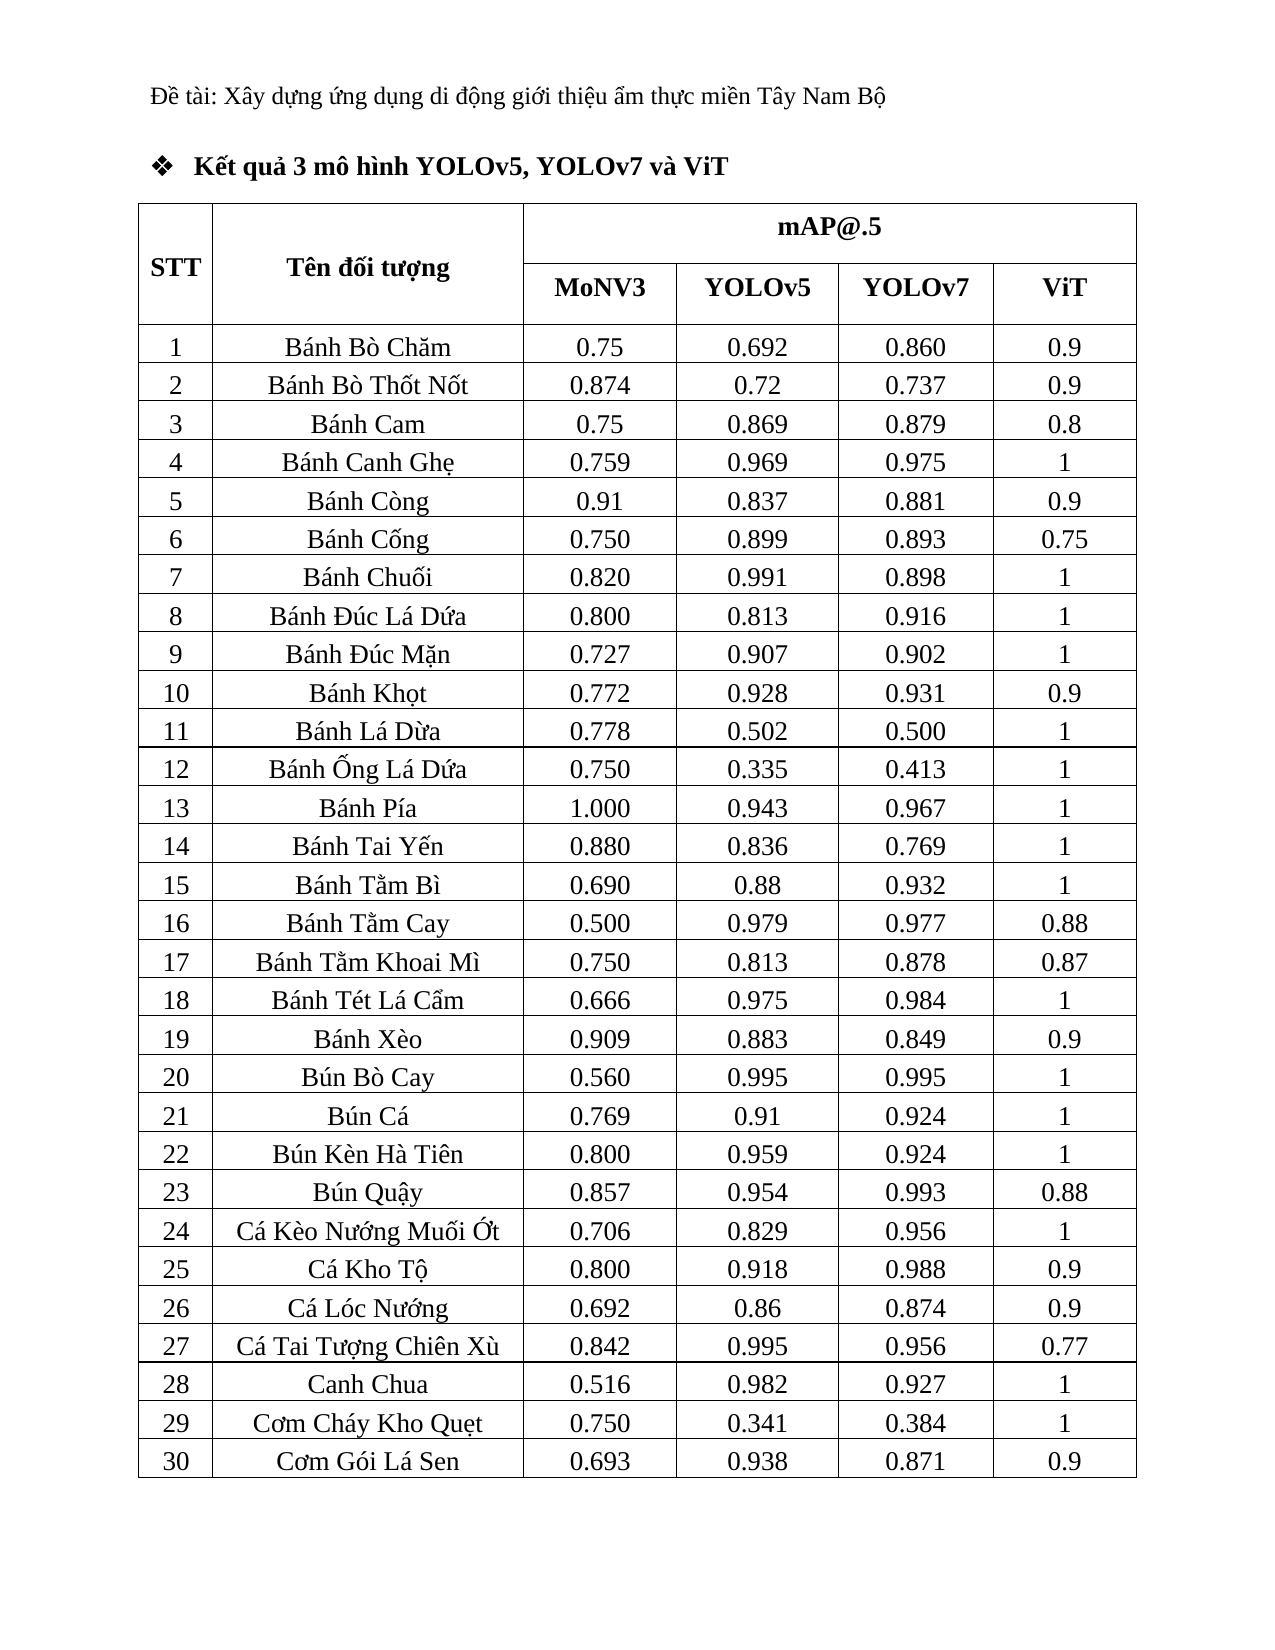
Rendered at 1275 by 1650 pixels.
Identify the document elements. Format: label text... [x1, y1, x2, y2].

table_cell 0.938 [677, 1439, 838, 1477]
table_cell Cơm Cháy Kho Quẹt [213, 1401, 523, 1438]
table_cell 0.931 [839, 671, 993, 708]
table_cell 1 [139, 325, 212, 362]
table_cell 30 [139, 1439, 212, 1477]
table_cell 1.000 [524, 786, 676, 823]
table_cell 1 [994, 440, 1136, 477]
table_cell 0.988 [839, 1247, 993, 1284]
table_cell 0.9 [994, 363, 1136, 400]
table_cell 10 [139, 671, 212, 708]
table_cell 0.77 [994, 1324, 1136, 1361]
table_cell MoNV3 [524, 264, 676, 323]
table_cell 0.500 [839, 709, 993, 746]
table_cell Bánh Đúc Mặn [213, 632, 523, 669]
table_cell 0.759 [524, 440, 676, 477]
table_cell 0.967 [839, 786, 993, 823]
table_header mAP@.5 [524, 204, 1136, 263]
table_cell 0.750 [524, 517, 676, 554]
table_cell 1 [994, 709, 1136, 746]
table_cell 0.75 [524, 401, 676, 439]
table_cell 0.9 [994, 1286, 1136, 1323]
table_cell 0.9 [994, 671, 1136, 708]
table_cell 0.977 [839, 901, 993, 938]
table_cell Bánh Pía [213, 786, 523, 823]
table_cell 1 [994, 1093, 1136, 1131]
table_cell Cá Kèo Nướng Muối Ớt [213, 1209, 523, 1246]
table_cell 0.737 [839, 363, 993, 400]
table_cell Bánh Còng [213, 478, 523, 516]
table_cell 0.750 [524, 940, 676, 977]
table_cell 0.975 [677, 978, 838, 1015]
table_cell 0.727 [524, 632, 676, 669]
table_cell 8 [139, 594, 212, 631]
table_cell 0.75 [994, 517, 1136, 554]
table_cell 11 [139, 709, 212, 746]
table_cell 0.693 [524, 1439, 676, 1477]
table_cell Bánh Chuối [213, 555, 523, 593]
table_cell Bánh Bò Thốt Nốt [213, 363, 523, 400]
table_cell 0.984 [839, 978, 993, 1015]
table_cell 0.88 [677, 863, 838, 900]
table_cell Cá Tai Tượng Chiên Xù [213, 1324, 523, 1361]
table_cell 0.991 [677, 555, 838, 593]
table_cell 0.943 [677, 786, 838, 823]
table_cell 20 [139, 1055, 212, 1092]
table_cell 0.800 [524, 1247, 676, 1284]
table_cell Bún Kèn Hà Tiên [213, 1132, 523, 1169]
table_cell 4 [139, 440, 212, 477]
table_cell 1 [994, 632, 1136, 669]
table_cell Cá Lóc Nướng [213, 1286, 523, 1323]
table_cell 1 [994, 978, 1136, 1015]
table_cell 0.878 [839, 940, 993, 977]
table_cell 23 [139, 1170, 212, 1208]
table_cell 0.9 [994, 1016, 1136, 1054]
table_cell 0.857 [524, 1170, 676, 1208]
table_cell 0.690 [524, 863, 676, 900]
table_cell 12 [139, 748, 212, 785]
table_cell 0.88 [994, 901, 1136, 938]
list Kết quả 3 mô hình YOLOv5, YOLOv7 và ViT [150, 150, 1125, 181]
table_cell 0.769 [839, 824, 993, 862]
table_cell 0.91 [524, 478, 676, 516]
table_cell 0.883 [677, 1016, 838, 1054]
table_cell 0.72 [677, 363, 838, 400]
table_cell 0.9 [994, 478, 1136, 516]
table_cell 0.750 [524, 748, 676, 785]
table_cell 0.836 [677, 824, 838, 862]
table_cell Bánh Cống [213, 517, 523, 554]
table_cell YOLOv7 [839, 264, 993, 323]
table_cell 0.869 [677, 401, 838, 439]
table_cell 24 [139, 1209, 212, 1246]
table_cell 0.502 [677, 709, 838, 746]
table_cell 0.879 [839, 401, 993, 439]
table_cell 0.87 [994, 940, 1136, 977]
table_cell 0.954 [677, 1170, 838, 1208]
table_cell 22 [139, 1132, 212, 1169]
table_cell 0.871 [839, 1439, 993, 1477]
table_cell Bánh Cam [213, 401, 523, 439]
table_cell 0.335 [677, 748, 838, 785]
table_cell 0.979 [677, 901, 838, 938]
table_cell 0.813 [677, 594, 838, 631]
table_cell 0.413 [839, 748, 993, 785]
table_cell Canh Chua [213, 1363, 523, 1400]
table_header Tên đối tượng [213, 204, 523, 323]
table_cell 0.924 [839, 1132, 993, 1169]
table_cell ViT [994, 264, 1136, 323]
table_cell 14 [139, 824, 212, 862]
table_cell Bánh Tằm Cay [213, 901, 523, 938]
table_cell 3 [139, 401, 212, 439]
table_cell 25 [139, 1247, 212, 1284]
table_cell 2 [139, 363, 212, 400]
table_cell 0.932 [839, 863, 993, 900]
table_cell 0.666 [524, 978, 676, 1015]
table_cell 0.995 [677, 1324, 838, 1361]
table_cell 1 [994, 555, 1136, 593]
table_cell 0.969 [677, 440, 838, 477]
table_cell 1 [994, 748, 1136, 785]
table_cell 0.993 [839, 1170, 993, 1208]
table_cell 26 [139, 1286, 212, 1323]
table_cell 0.560 [524, 1055, 676, 1092]
table_cell 13 [139, 786, 212, 823]
table_cell 1 [994, 594, 1136, 631]
table_cell Bánh Tai Yến [213, 824, 523, 862]
table_cell Bánh Ống Lá Dứa [213, 748, 523, 785]
table_cell 0.9 [994, 1439, 1136, 1477]
table_cell 0.982 [677, 1363, 838, 1400]
table_cell 0.772 [524, 671, 676, 708]
table_cell Bánh Bò Chăm [213, 325, 523, 362]
table_cell 1 [994, 786, 1136, 823]
table_cell Bánh Khọt [213, 671, 523, 708]
table_cell 5 [139, 478, 212, 516]
table_cell Bánh Lá Dừa [213, 709, 523, 746]
table_cell 0.86 [677, 1286, 838, 1323]
table_cell 0.881 [839, 478, 993, 516]
table_cell 0.860 [839, 325, 993, 362]
table_cell 27 [139, 1324, 212, 1361]
table_cell 0.842 [524, 1324, 676, 1361]
table_cell 0.918 [677, 1247, 838, 1284]
table_cell 0.898 [839, 555, 993, 593]
table_cell 0.500 [524, 901, 676, 938]
table_cell 16 [139, 901, 212, 938]
table_header STT [139, 204, 212, 323]
table_cell 0.341 [677, 1401, 838, 1438]
table_cell 1 [994, 1132, 1136, 1169]
table_cell 0.88 [994, 1170, 1136, 1208]
table_cell 0.893 [839, 517, 993, 554]
table_cell 0.928 [677, 671, 838, 708]
table_cell 0.959 [677, 1132, 838, 1169]
table_cell Bánh Tằm Khoai Mì [213, 940, 523, 977]
table_cell 0.75 [524, 325, 676, 362]
table_cell 0.927 [839, 1363, 993, 1400]
table_cell 1 [994, 1363, 1136, 1400]
table_cell 0.8 [994, 401, 1136, 439]
table_cell 21 [139, 1093, 212, 1131]
table_cell Bánh Canh Ghẹ [213, 440, 523, 477]
table_cell 0.778 [524, 709, 676, 746]
table_cell 19 [139, 1016, 212, 1054]
table_cell 1 [994, 824, 1136, 862]
table_cell 0.384 [839, 1401, 993, 1438]
table_cell Bún Cá [213, 1093, 523, 1131]
table_cell 0.880 [524, 824, 676, 862]
table_cell 0.956 [839, 1324, 993, 1361]
table_cell 0.995 [677, 1055, 838, 1092]
table_cell 18 [139, 978, 212, 1015]
table_cell 28 [139, 1363, 212, 1400]
table_cell Bánh Đúc Lá Dứa [213, 594, 523, 631]
table_cell 0.91 [677, 1093, 838, 1131]
table_cell Bánh Xèo [213, 1016, 523, 1054]
table_cell 0.909 [524, 1016, 676, 1054]
table_cell 0.692 [677, 325, 838, 362]
table_cell 0.849 [839, 1016, 993, 1054]
table_cell 1 [994, 863, 1136, 900]
table_cell 15 [139, 863, 212, 900]
table_cell Cá Kho Tộ [213, 1247, 523, 1284]
table_cell 1 [994, 1055, 1136, 1092]
table_cell Bún Quậy [213, 1170, 523, 1208]
table_cell 0.916 [839, 594, 993, 631]
table_cell 0.907 [677, 632, 838, 669]
table_cell 1 [994, 1401, 1136, 1438]
table_cell 0.706 [524, 1209, 676, 1246]
table_cell 0.516 [524, 1363, 676, 1400]
table_cell 6 [139, 517, 212, 554]
table_cell 0.813 [677, 940, 838, 977]
table_cell 0.800 [524, 594, 676, 631]
table_cell 0.874 [524, 363, 676, 400]
table_cell 7 [139, 555, 212, 593]
table_cell 0.837 [677, 478, 838, 516]
table_cell Bún Bò Cay [213, 1055, 523, 1092]
table_cell Bánh Tét Lá Cẩm [213, 978, 523, 1015]
table_cell 0.820 [524, 555, 676, 593]
table_cell 0.899 [677, 517, 838, 554]
table_cell 0.9 [994, 1247, 1136, 1284]
table_cell 0.902 [839, 632, 993, 669]
table_cell 0.9 [994, 325, 1136, 362]
table_cell Bánh Tằm Bì [213, 863, 523, 900]
table_cell 0.924 [839, 1093, 993, 1131]
table_cell 0.874 [839, 1286, 993, 1323]
table_cell 0.750 [524, 1401, 676, 1438]
table_cell 0.829 [677, 1209, 838, 1246]
table_cell YOLOv5 [677, 264, 838, 323]
table_cell 0.800 [524, 1132, 676, 1169]
table_cell 0.692 [524, 1286, 676, 1323]
table_cell 9 [139, 632, 212, 669]
table_cell 0.995 [839, 1055, 993, 1092]
table_cell 17 [139, 940, 212, 977]
table_cell 0.769 [524, 1093, 676, 1131]
table_cell 0.975 [839, 440, 993, 477]
table_cell 0.956 [839, 1209, 993, 1246]
table_cell 1 [994, 1209, 1136, 1246]
table_cell Cơm Gói Lá Sen [213, 1439, 523, 1477]
table_cell 29 [139, 1401, 212, 1438]
